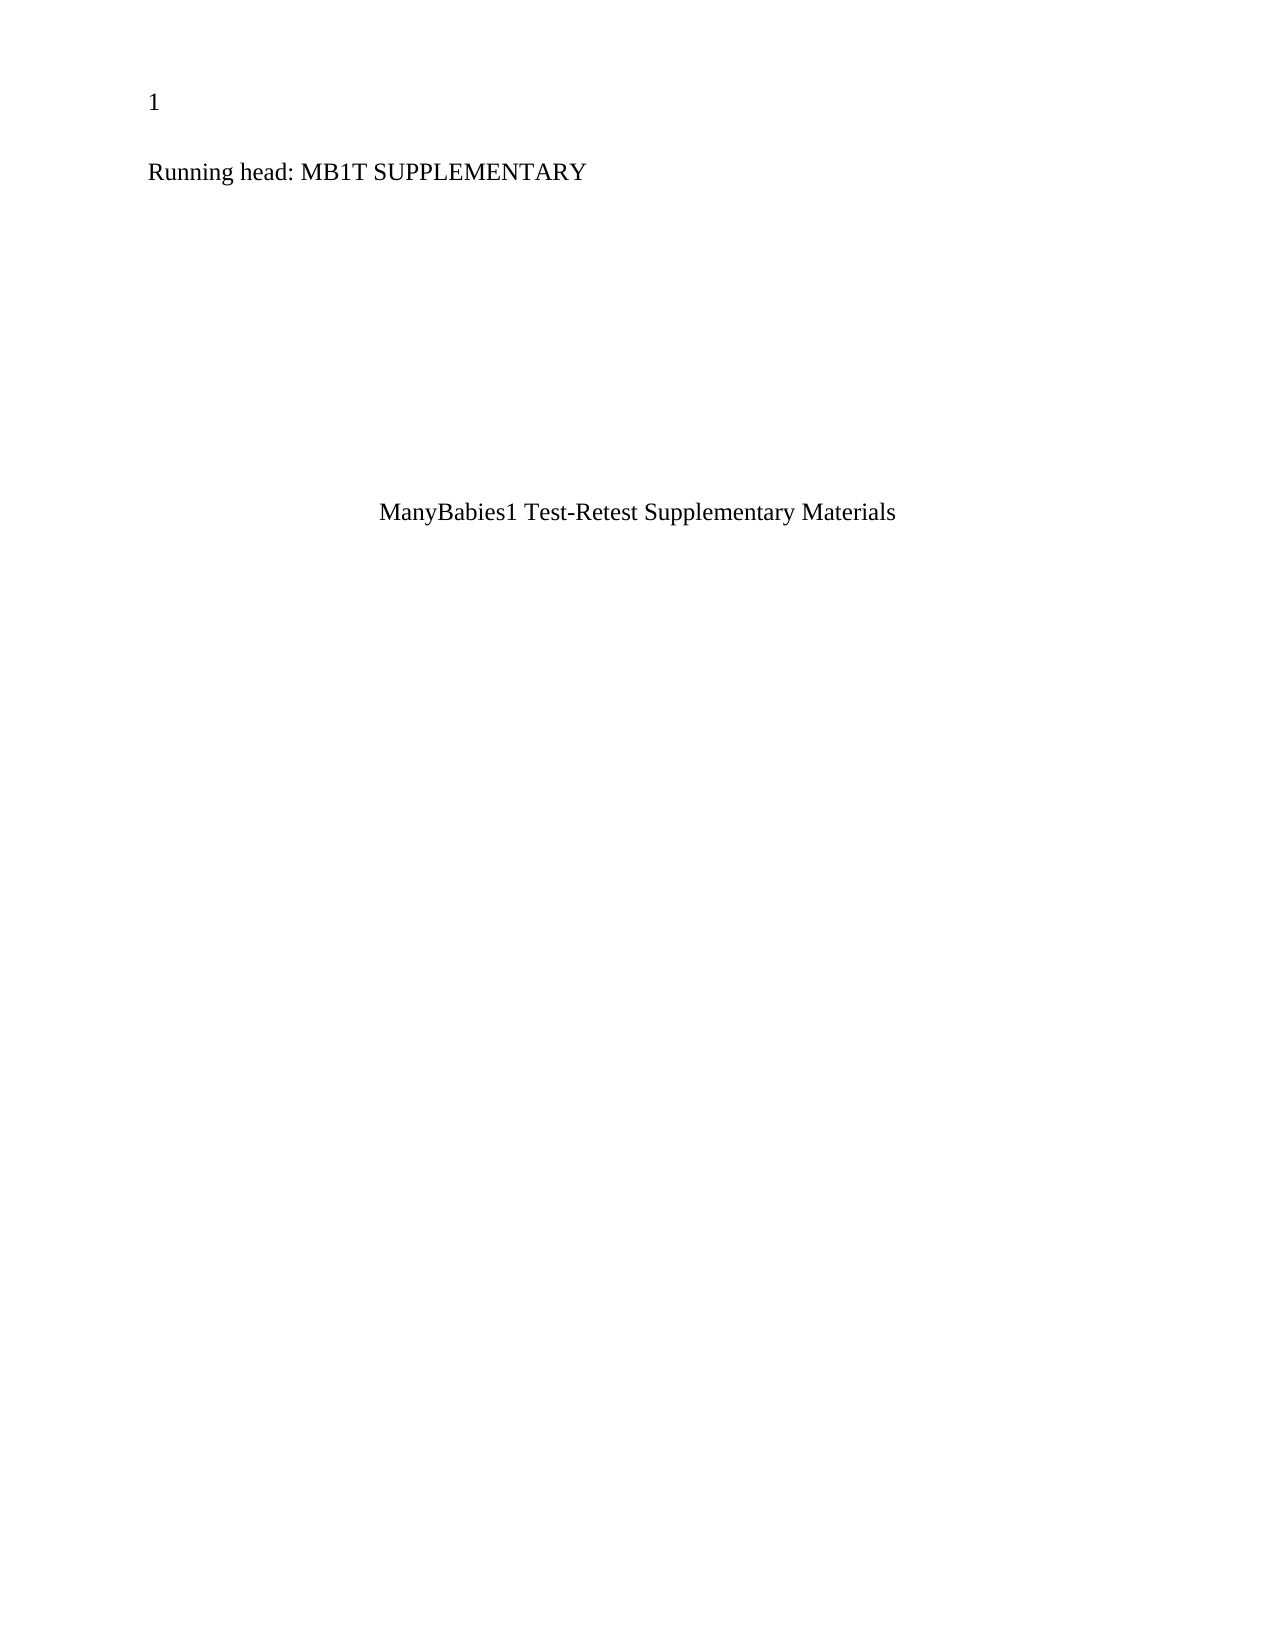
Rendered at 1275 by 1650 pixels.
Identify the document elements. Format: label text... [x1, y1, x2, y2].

title ManyBabies1 Test-Retest Supplementary Materials [148, 497, 1127, 526]
